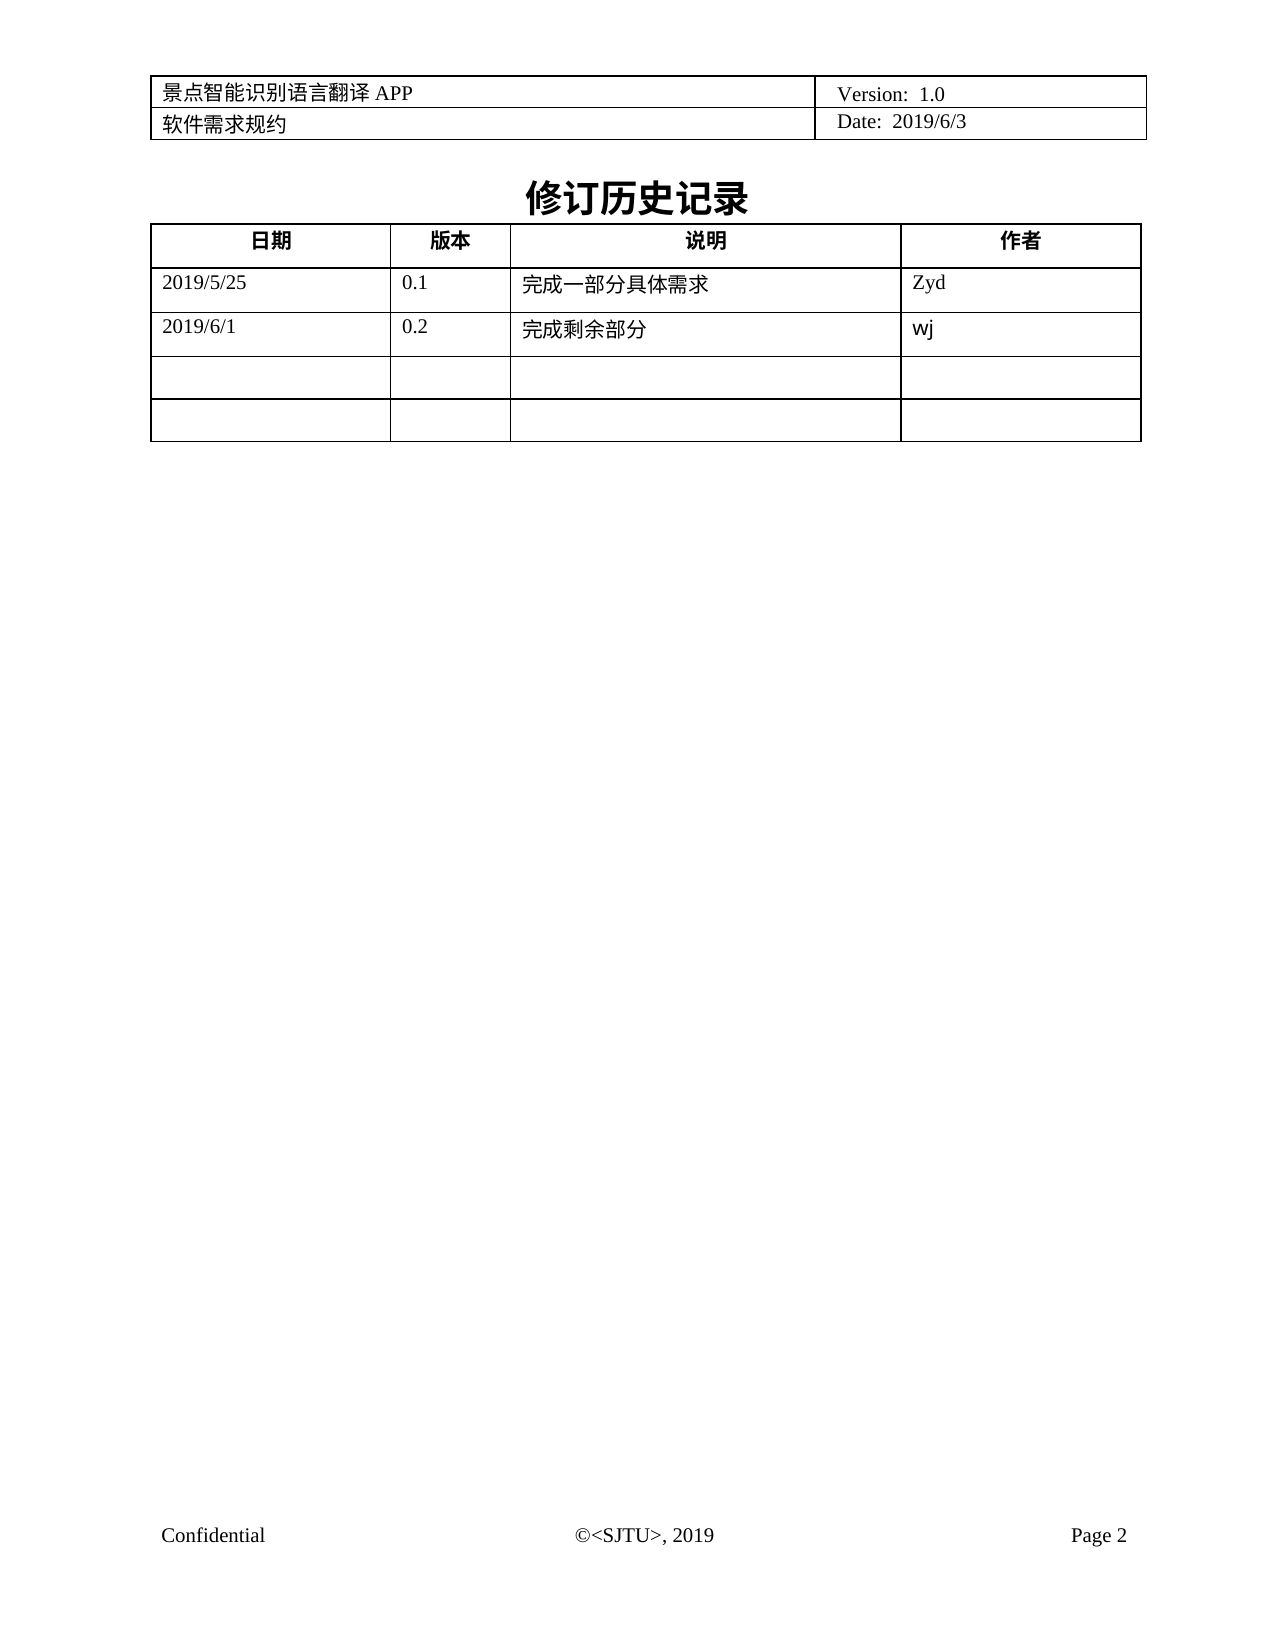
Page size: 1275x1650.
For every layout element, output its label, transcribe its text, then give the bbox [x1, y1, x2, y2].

table_cell 0.2 [391, 313, 510, 356]
title 修订历史记录 [150, 168, 1125, 223]
table_header 日期 [152, 225, 390, 267]
table_header 作者 [902, 225, 1140, 267]
table_header 说明 [511, 225, 900, 267]
table_cell [391, 357, 510, 398]
table_cell [391, 400, 510, 441]
table_cell [511, 400, 900, 441]
table_cell Zyd [902, 269, 1140, 311]
table_header 版本 [391, 225, 510, 267]
table_cell [902, 357, 1140, 398]
table_cell 2019/6/1 [152, 313, 390, 356]
table_cell [511, 357, 900, 398]
table_cell 0.1 [391, 269, 510, 311]
table_cell [152, 400, 390, 441]
table_cell wj [902, 313, 1140, 356]
table_cell 2019/5/25 [152, 269, 390, 311]
table_cell [902, 400, 1140, 441]
table_cell 完成剩余部分 [511, 313, 900, 356]
table_cell 完成一部分具体需求 [511, 269, 900, 311]
table_cell [152, 357, 390, 398]
